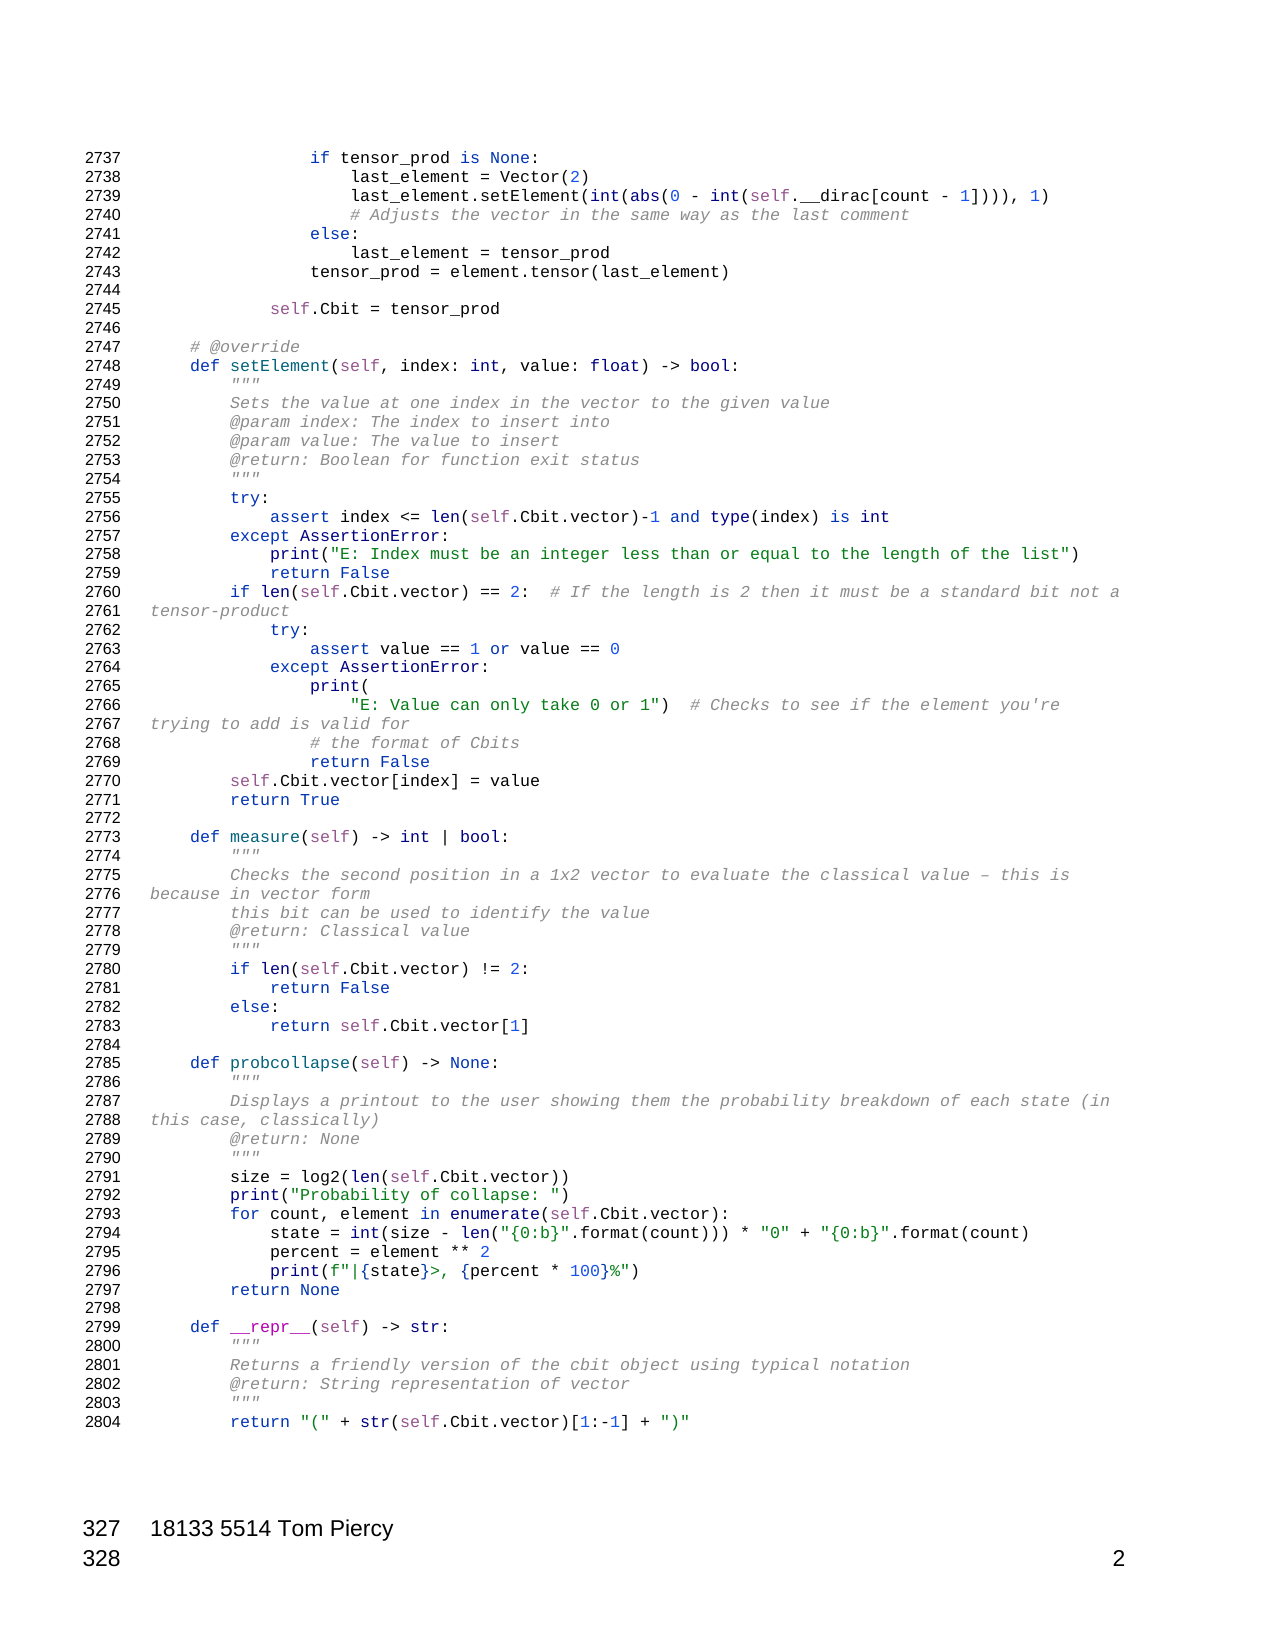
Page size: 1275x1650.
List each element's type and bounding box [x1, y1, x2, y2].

picture [233, 833, 239, 842]
text [150, 150, 1125, 1432]
picture [293, 362, 299, 371]
